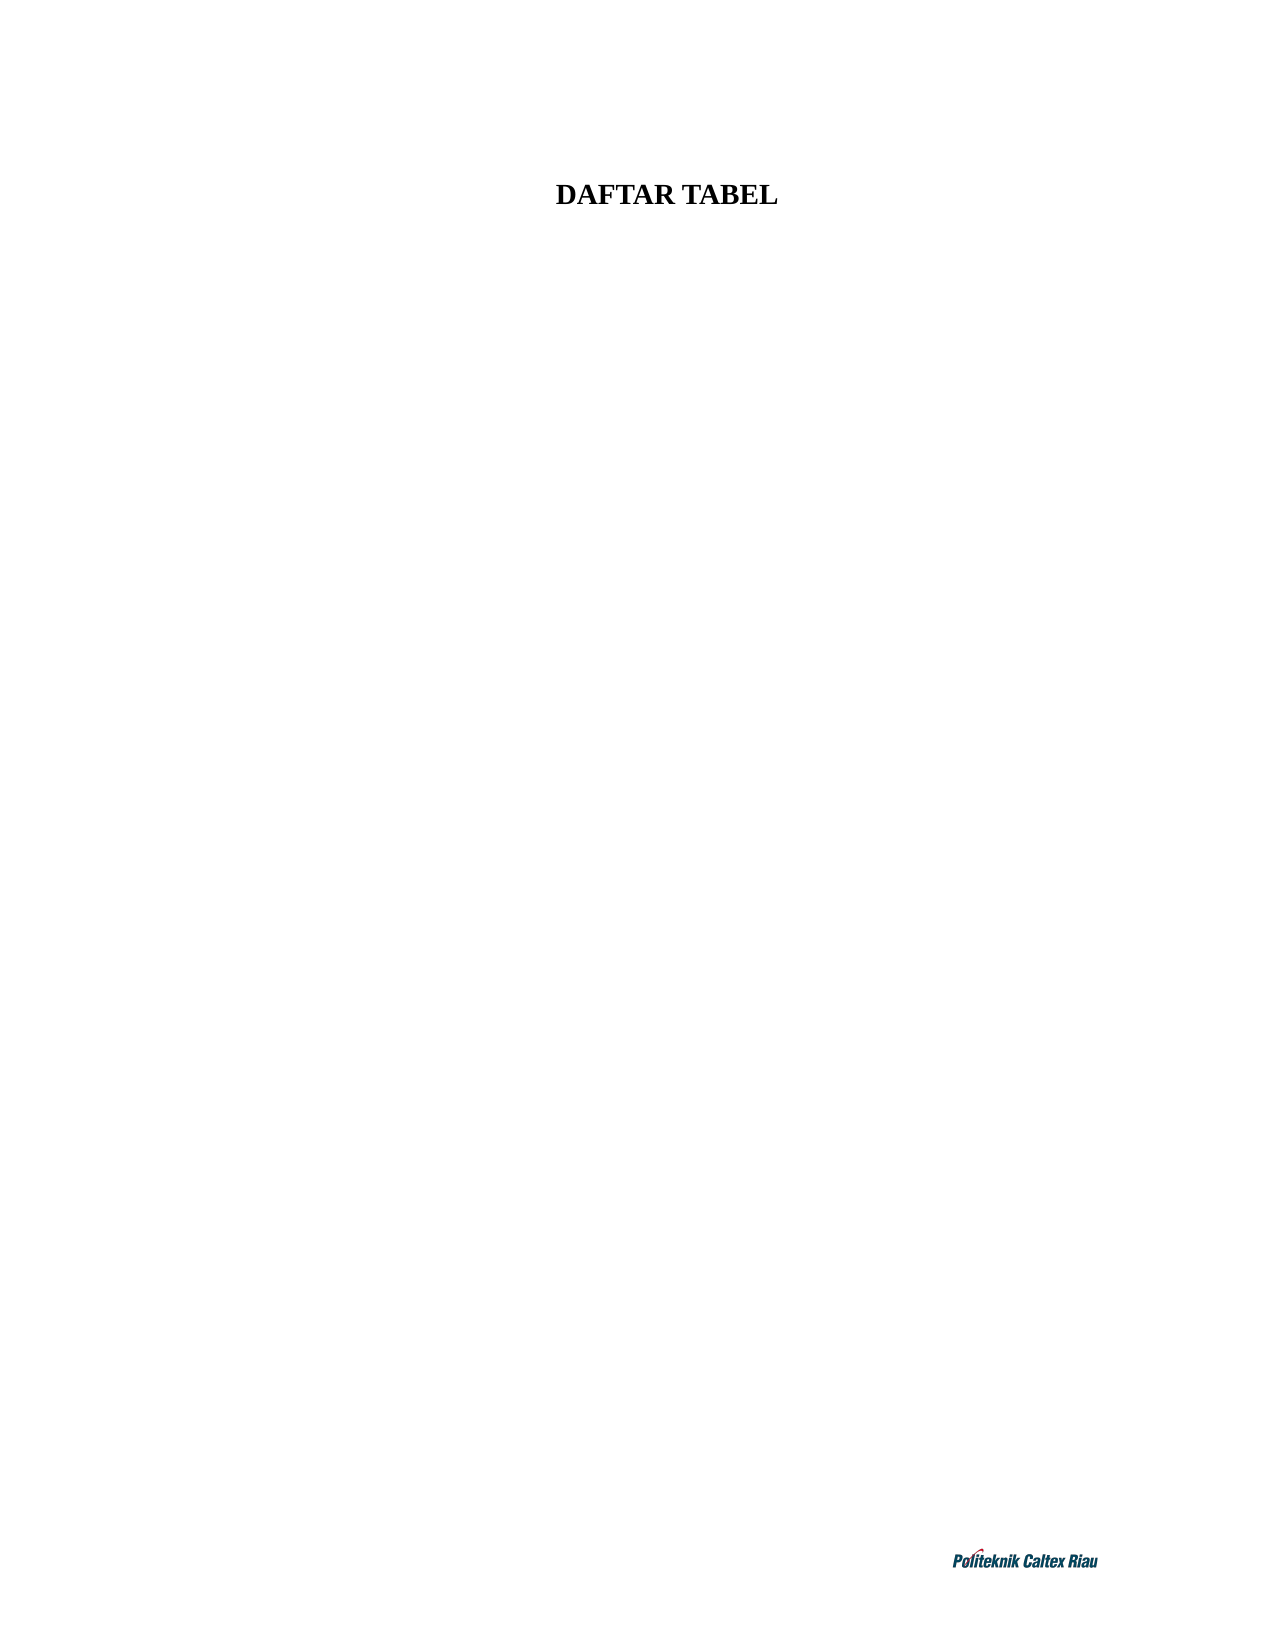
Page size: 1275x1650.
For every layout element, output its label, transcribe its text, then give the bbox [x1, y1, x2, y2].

picture [951, 1548, 1098, 1570]
text DAFTAR TABEL [236, 177, 1098, 211]
